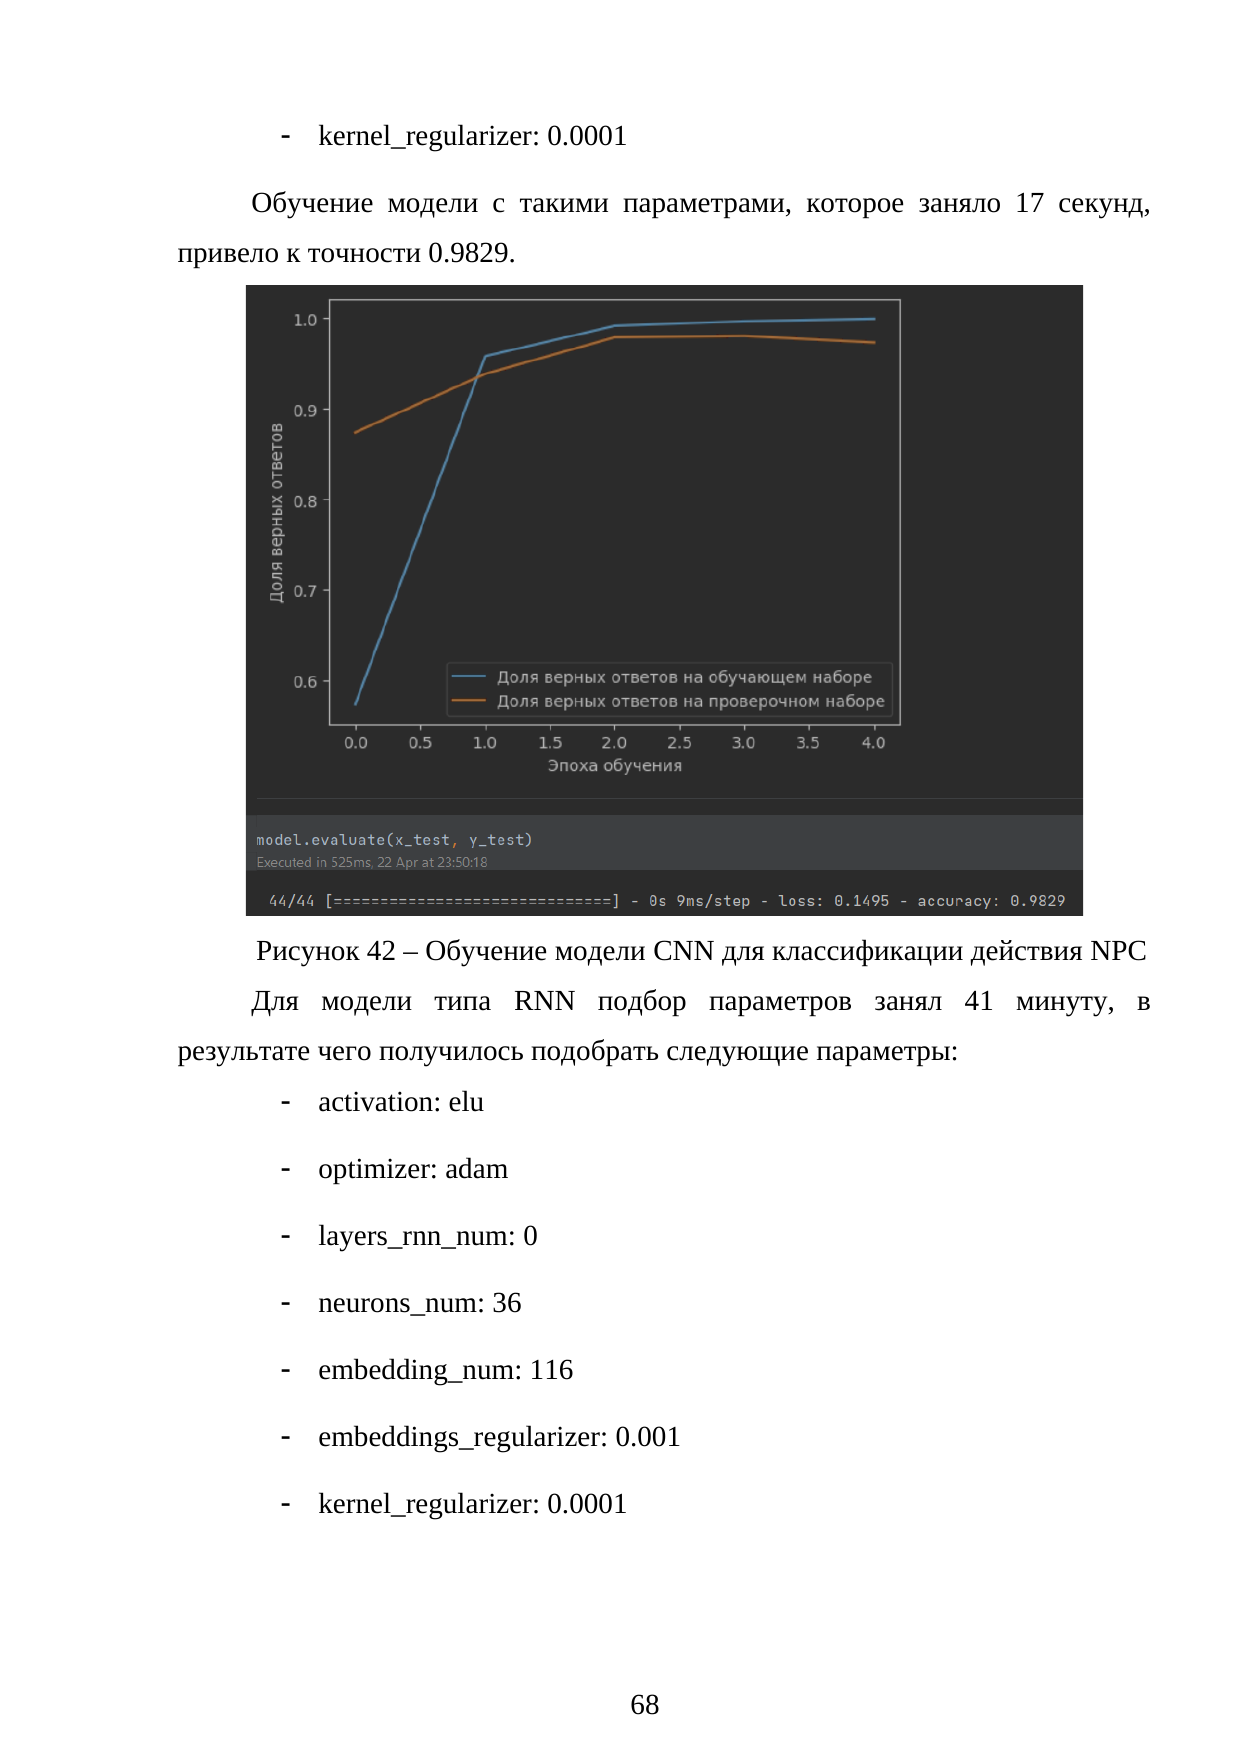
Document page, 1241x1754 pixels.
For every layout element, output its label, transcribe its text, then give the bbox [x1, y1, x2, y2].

list activation: elu [281, 1084, 1152, 1117]
list kernel_regularizer: 0.0001 [281, 1486, 1152, 1520]
text Обучение модели с такими параметрами, которое заняло 17 секунд, привело к точности 0.9829. [177, 185, 1152, 269]
list embeddings_regularizer: 0.001 [281, 1419, 1152, 1453]
list optimizer: adam [281, 1151, 1152, 1184]
list neurons_num: 36 [281, 1285, 1152, 1319]
list layers_rnn_num: 0 [281, 1218, 1152, 1252]
text Для модели типа RNN подбор параметров занял 41 минуту, в результате чего получилось подобрать следующие параметры: [177, 983, 1152, 1067]
list kernel_regularizer: 0.0001 [281, 118, 1152, 152]
picture [245, 285, 1084, 916]
text Рисунок 42 – Обучение модели CNN для классификации действия NPC [177, 933, 1152, 966]
list embedding_num: 116 [281, 1352, 1152, 1386]
